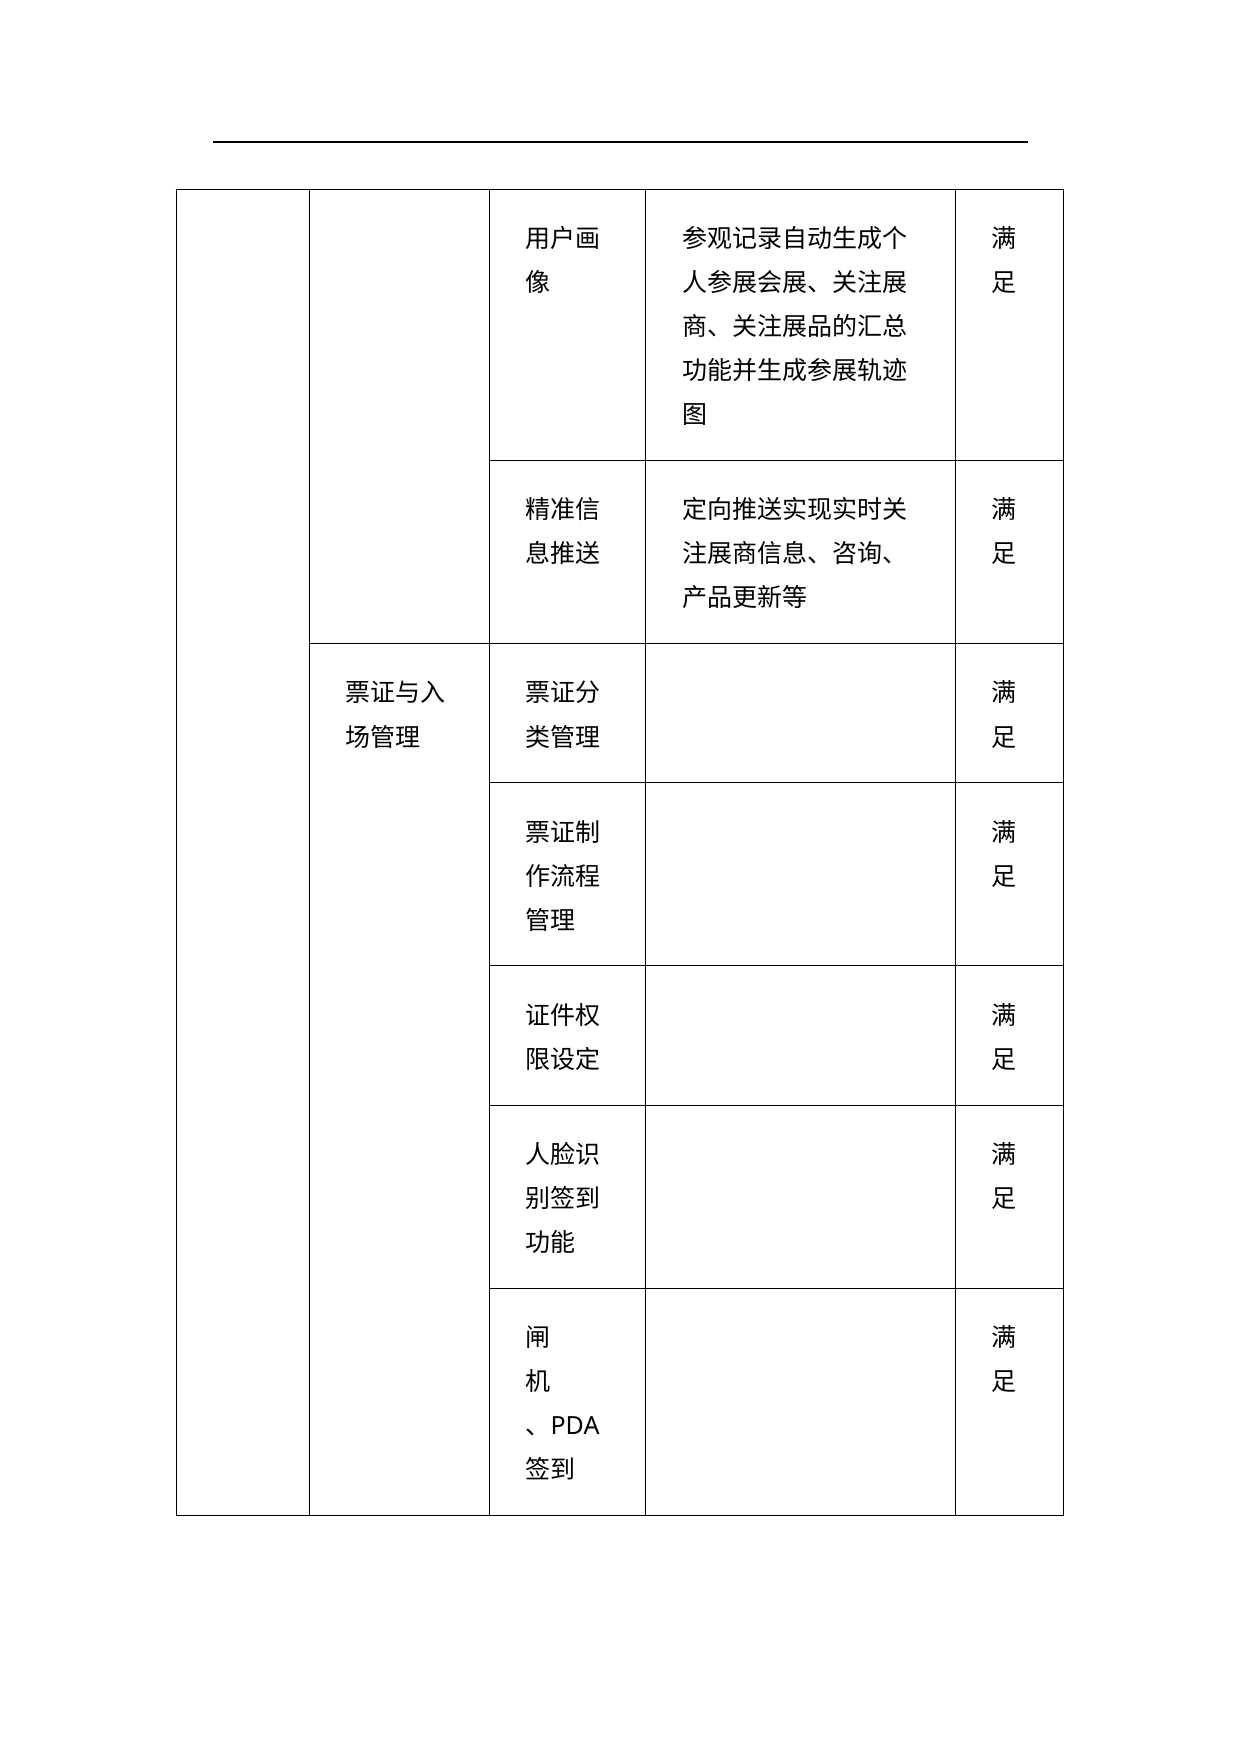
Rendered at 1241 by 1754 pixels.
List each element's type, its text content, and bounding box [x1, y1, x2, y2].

table_cell 票证与入场管理 [310, 644, 489, 1515]
table_cell 闸机、PDA签到 [490, 1289, 645, 1515]
table_cell 用户画像 [490, 190, 645, 460]
table_cell 满足 [956, 966, 1063, 1104]
table_cell 满足 [956, 1106, 1063, 1288]
table_cell 满足 [956, 190, 1063, 460]
table_cell 满足 [956, 783, 1063, 965]
table_cell 精准信息推送 [490, 461, 645, 643]
table_cell 参观记录自动生成个人参展会展、关注展商、关注展品的汇总功能并生成参展轨迹图 [646, 190, 955, 460]
table_cell [646, 1106, 955, 1288]
table_cell [646, 783, 955, 965]
table_cell 票证分类管理 [490, 644, 645, 782]
table_cell 满足 [956, 644, 1063, 782]
table_cell 证件权限设定 [490, 966, 645, 1104]
table_cell [646, 644, 955, 782]
table_cell 定向推送实现实时关注展商信息、咨询、产品更新等 [646, 461, 955, 643]
table_cell 人脸识别签到功能 [490, 1106, 645, 1288]
table_cell 满足 [956, 1289, 1063, 1515]
table_cell [646, 1289, 955, 1515]
table_cell 满足 [956, 461, 1063, 643]
table_cell 票证制作流程管理 [490, 783, 645, 965]
table_cell [646, 966, 955, 1104]
